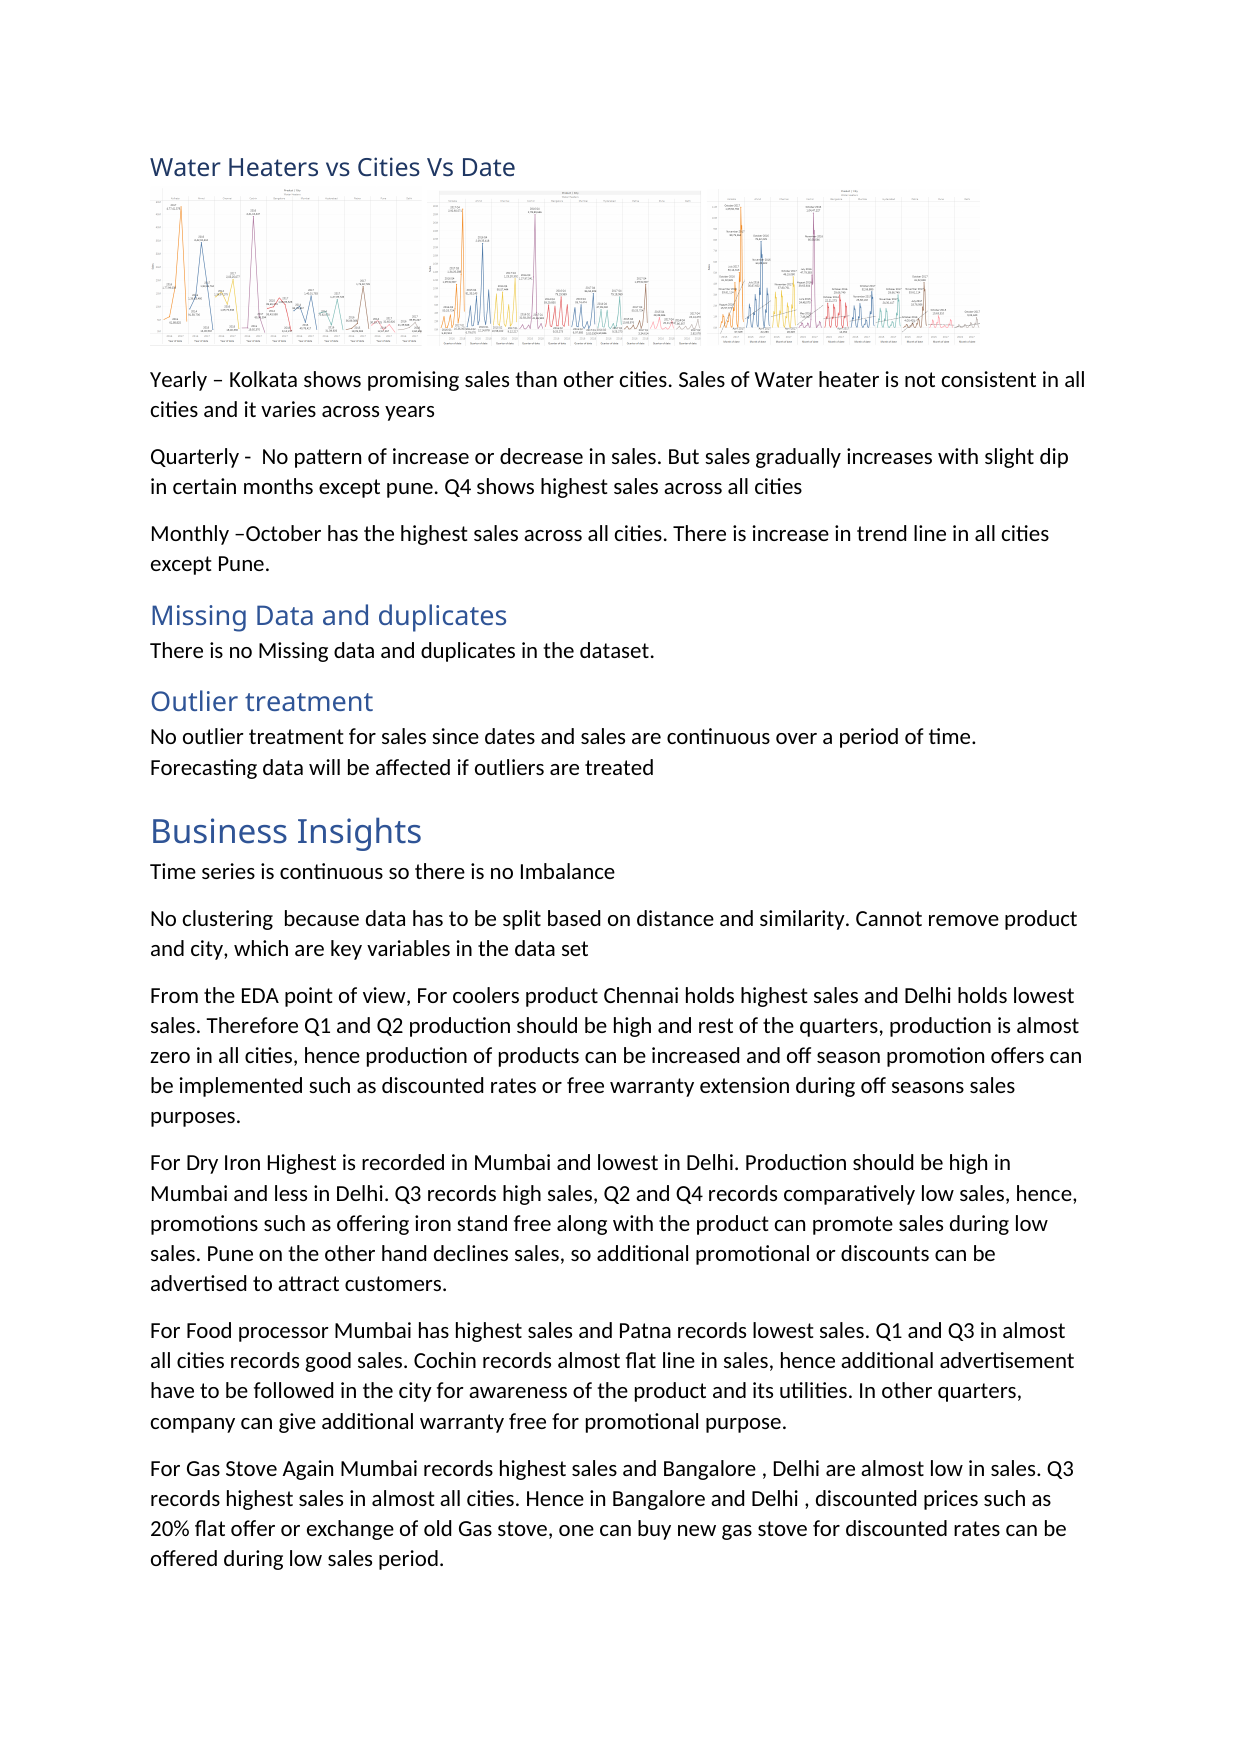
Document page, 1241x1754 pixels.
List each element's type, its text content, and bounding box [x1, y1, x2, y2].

subtitle Outlier treatment [150, 683, 1090, 719]
text Monthly –October has the highest sales across all cities. There is increase in trend line in all cities except Pune. [150, 519, 1090, 577]
text Quarterly - No pattern of increase or decrease in sales. But sales gradually increases with slight dip in certain months except pune. Q4 shows highest sales across all cities [150, 442, 1090, 500]
text For Food processor Mumbai has highest sales and Patna records lowest sales. Q1 and Q3 in almost all cities records good sales. Cochin records almost flat line in sales, hence additional advertisement have to be followed in the city for awareness of the product and its utilities. In other quarters, company can give additional warranty free for promotional purpose. [150, 1316, 1090, 1435]
subtitle Missing Data and duplicates [150, 596, 1090, 633]
picture [150, 186, 422, 346]
subtitle Water Heaters vs Cities Vs Date [150, 150, 1090, 184]
text From the EDA point of view, For coolers product Chennai holds highest sales and Delhi holds lowest sales. Therefore Q1 and Q2 production should be high and rest of the quarters, production is almost zero in all cities, hence production of products can be increased and off season promotion offers can be implemented such as discounted rates or free warranty extension during off seasons sales purposes. [150, 981, 1090, 1130]
picture [706, 189, 980, 346]
text For Dry Iron Highest is recorded in Mumbai and lowest in Delhi. Production should be high in Mumbai and less in Delhi. Q3 records high sales, Q2 and Q4 records comparatively low sales, hence, promotions such as offering iron stand free along with the product can promote sales during low sales. Pune on the other hand declines sales, so additional promotional or discounts can be advertised to attract customers. [150, 1148, 1090, 1297]
text For Gas Stove Again Mumbai records highest sales and Bangalore , Delhi are almost low in sales. Q3 records highest sales in almost all cities. Hence in Bangalore and Delhi , discounted prices such as 20% flat offer or exchange of old Gas stove, one can buy new gas stove for discounted rates can be offered during low sales period. [150, 1454, 1090, 1572]
text Time series is continuous so there is no Imbalance [150, 857, 1090, 885]
text There is no Missing data and duplicates in the dataset. [150, 636, 1090, 664]
picture [427, 190, 702, 346]
text No clustering because data has to be split based on distance and similarity. Cannot remove product and city, which are key variables in the data set [150, 904, 1090, 962]
text No outlier treatment for sales since dates and sales are continuous over a period of time. Forecasting data will be affected if outliers are treated [150, 722, 1090, 781]
subtitle Business Insights [150, 808, 1090, 853]
text Yearly – Kolkata shows promising sales than other cities. Sales of Water heater is not consistent in all cities and it varies across years [150, 365, 1090, 423]
